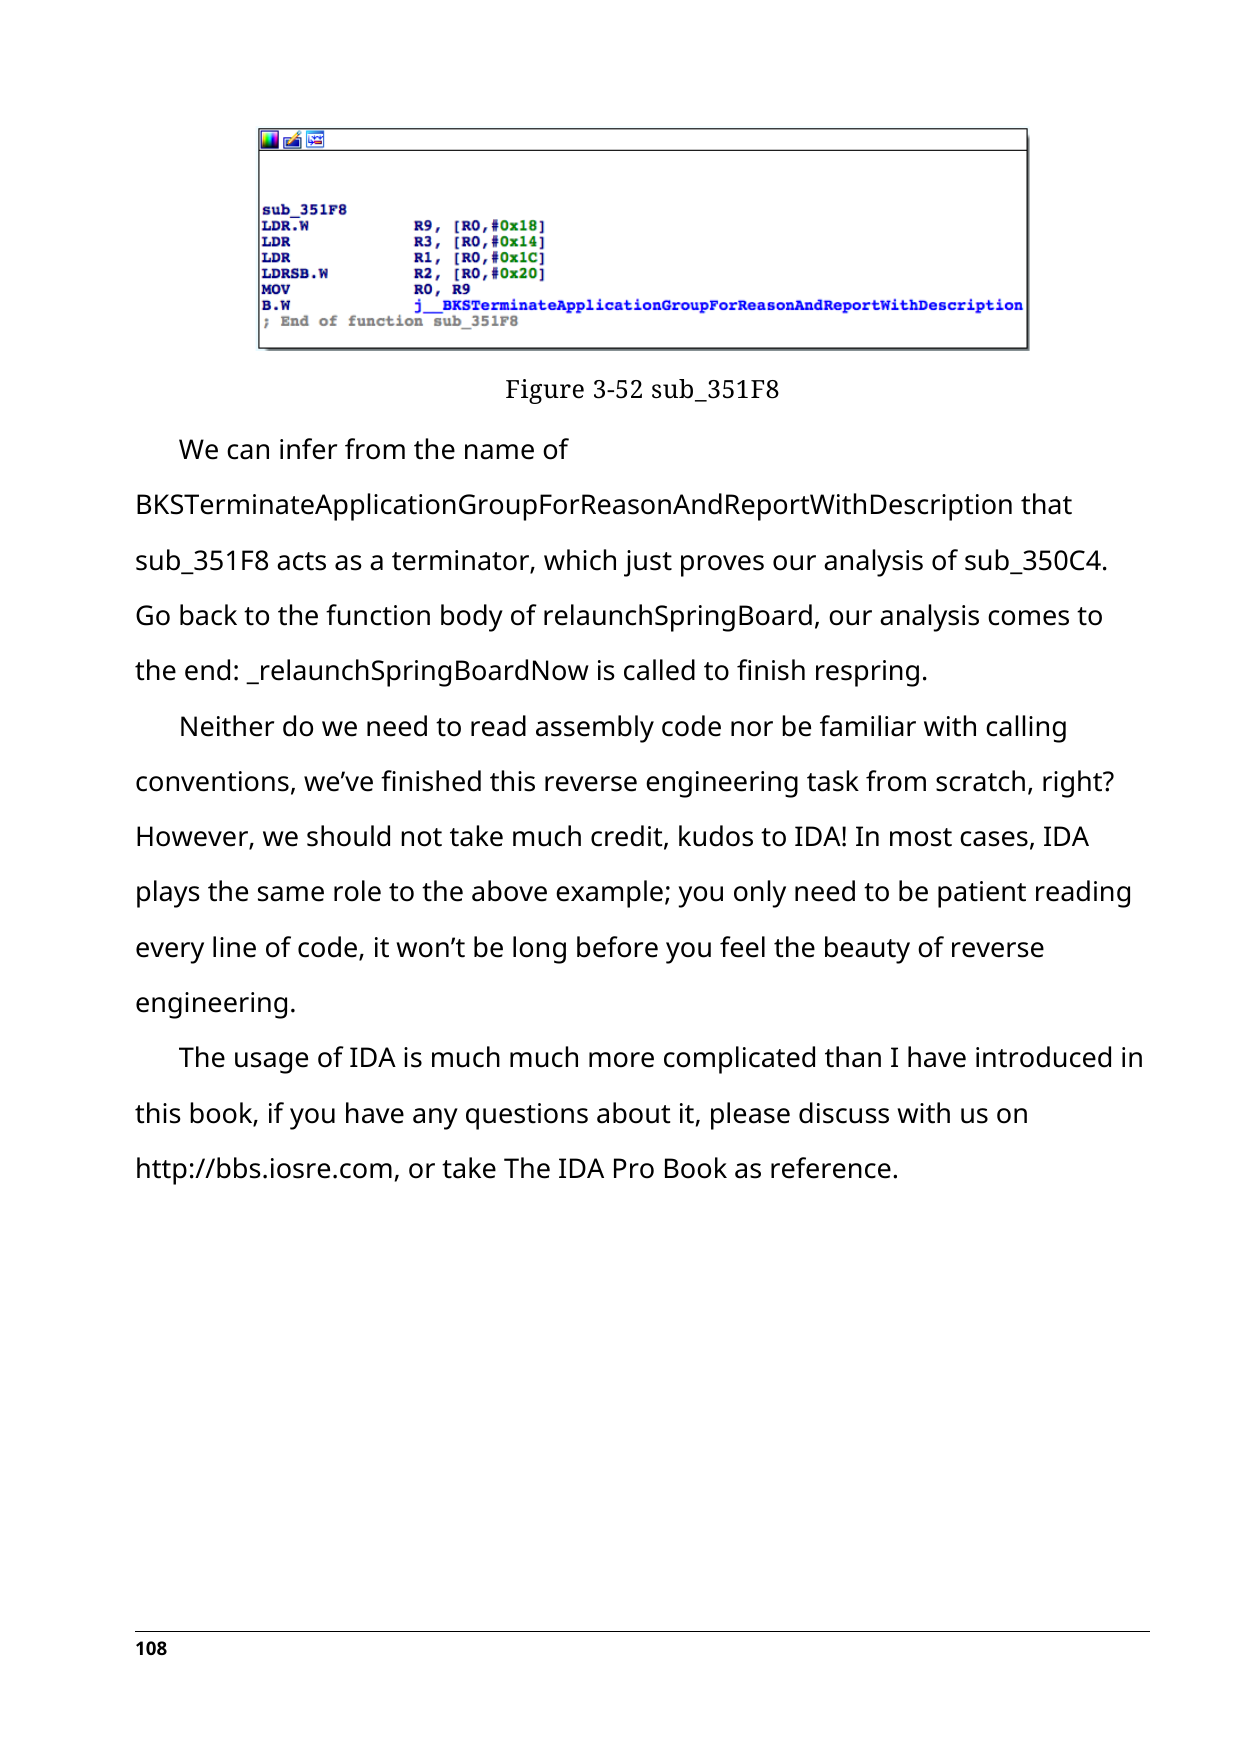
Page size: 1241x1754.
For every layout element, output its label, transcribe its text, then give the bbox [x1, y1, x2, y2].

text Figure 3-52 sub_351F8 [135, 371, 1150, 405]
text The usage of IDA is much much more complicated than I have introduced in this book, if you have any questions about it, please discuss with us on http://bbs.iosre.com, or take The IDA Pro Book as reference. [135, 1039, 1150, 1186]
text We can infer from the name of BKSTerminateApplicationGroupForReasonAndReportWithDescription that sub_351F8 acts as a terminator, which just proves our analysis of sub_350C4. Go back to the function body of relaunchSpringBoard, our analysis comes to the end: _relaunchSpringBoardNow is called to finish respring. [135, 430, 1150, 688]
text Neither do we need to read assembly code nor be familiar with calling conventions, we’ve finished this reverse engineering task from scratch, right? However, we should not take much credit, kudos to IDA! In most cases, IDA plays the same role to the above example; you only need to be patient reading every line of code, it won’t be long before you feel the beauty of reverse engineering. [135, 707, 1150, 1020]
picture [255, 126, 1030, 351]
